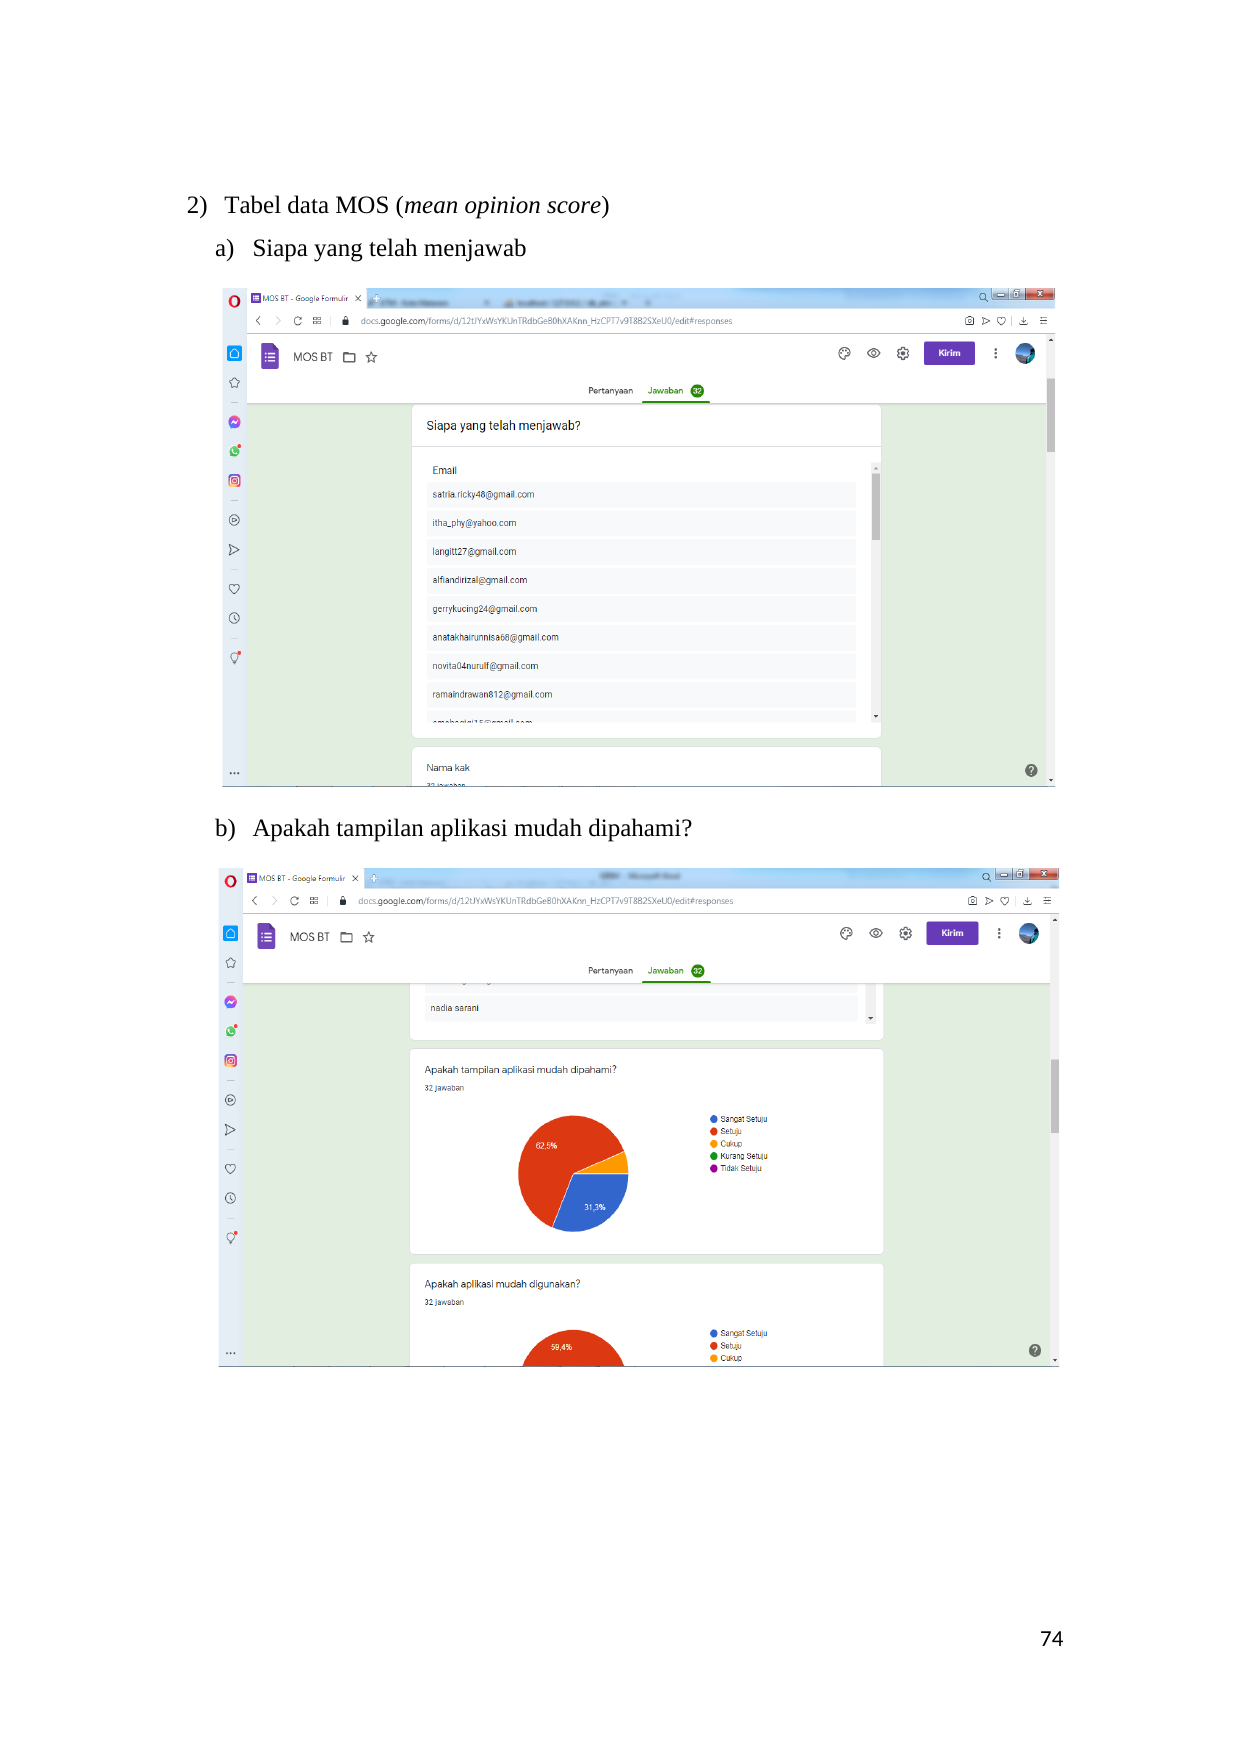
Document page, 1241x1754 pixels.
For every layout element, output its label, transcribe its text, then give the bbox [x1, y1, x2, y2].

list Siapa yang telah menjawab [215, 233, 1063, 262]
list Tabel data MOS (mean opinion score) [187, 190, 1063, 218]
picture [218, 868, 1060, 1367]
picture [222, 288, 1056, 787]
list Apakah tampilan aplikasi mudah dipahami? [215, 813, 1063, 842]
